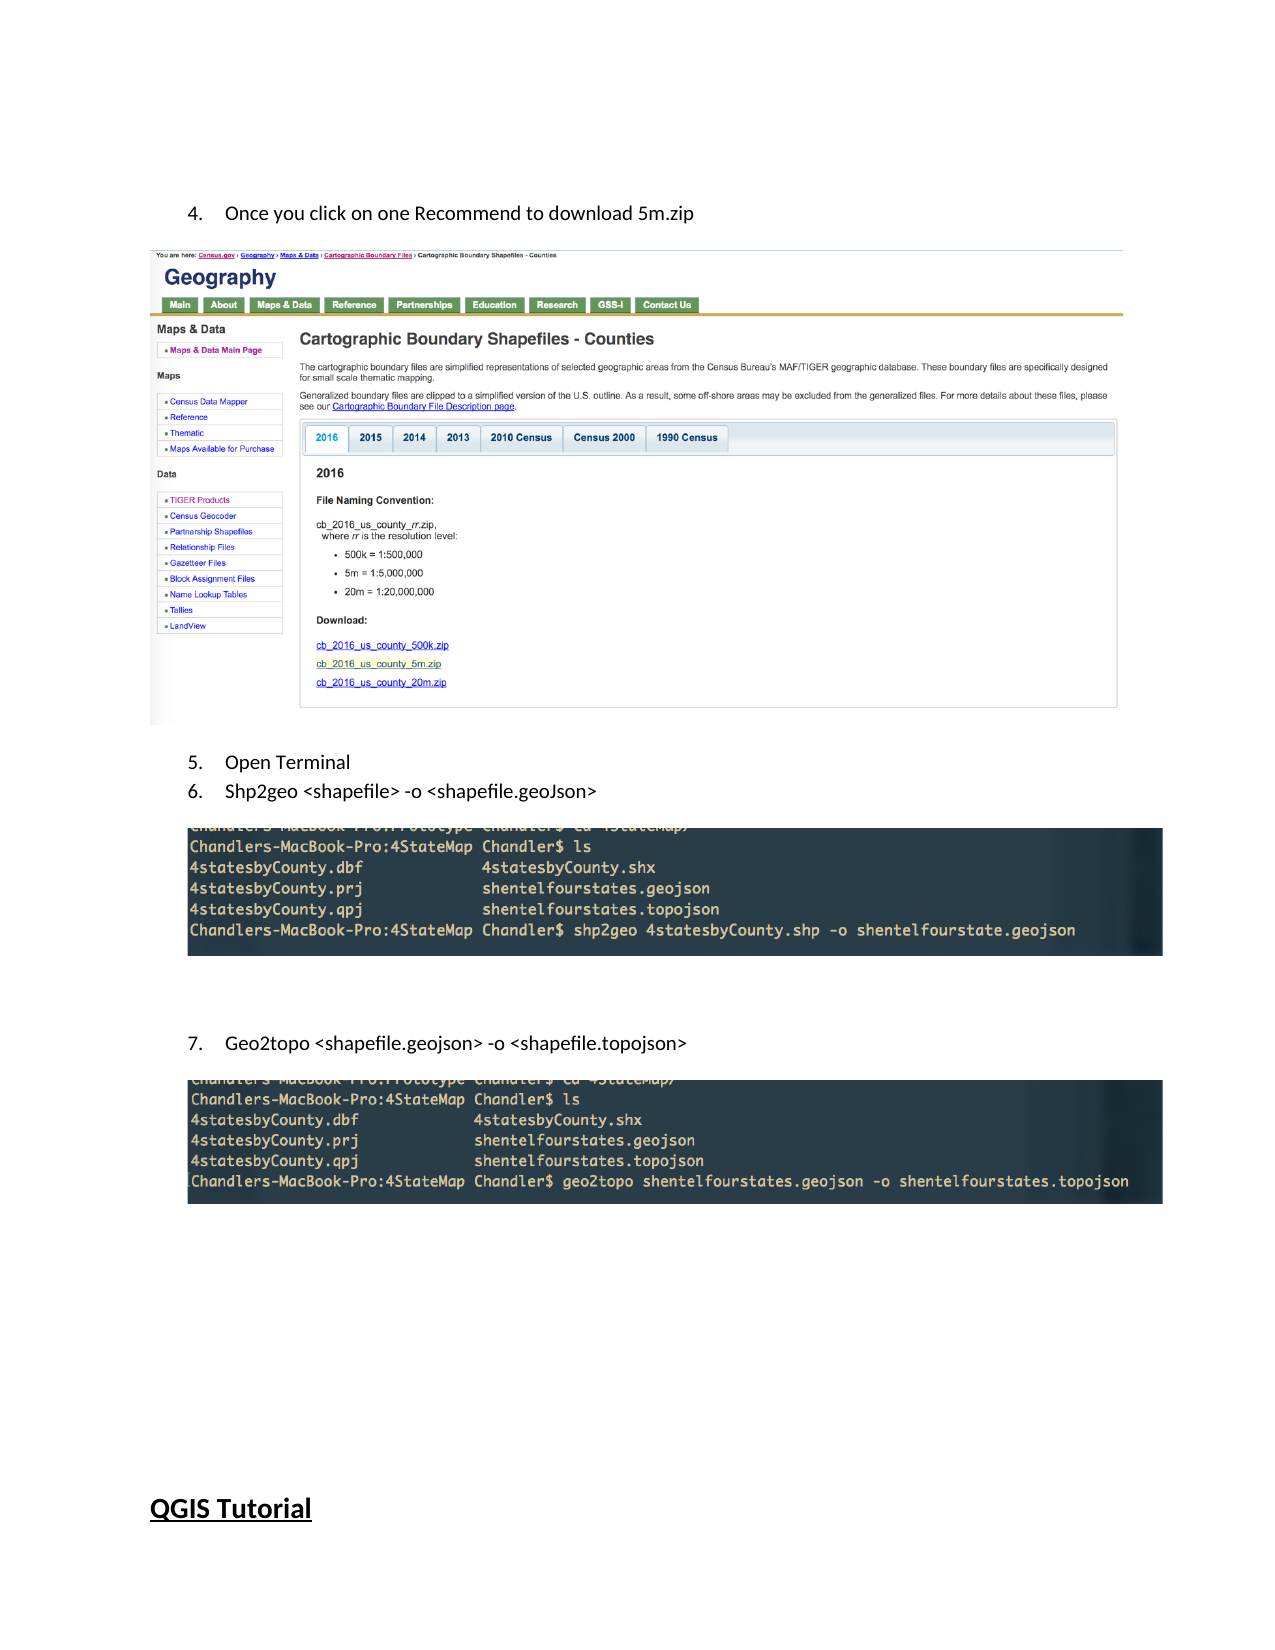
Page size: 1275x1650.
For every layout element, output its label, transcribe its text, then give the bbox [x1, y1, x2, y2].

text QGIS Tutorial [150, 1490, 1125, 1525]
picture [187, 1080, 1163, 1204]
list Once you click on one Recommend to download 5m.zip [187, 200, 1125, 225]
list Open Terminal [187, 749, 1125, 775]
list Shp2geo <shapefile> -o <shapefile.geoJson> [187, 779, 1125, 804]
picture [150, 250, 1123, 725]
list Geo2topo <shapefile.geojson> -o <shapefile.topojson> [187, 1030, 1125, 1056]
picture [187, 828, 1163, 956]
